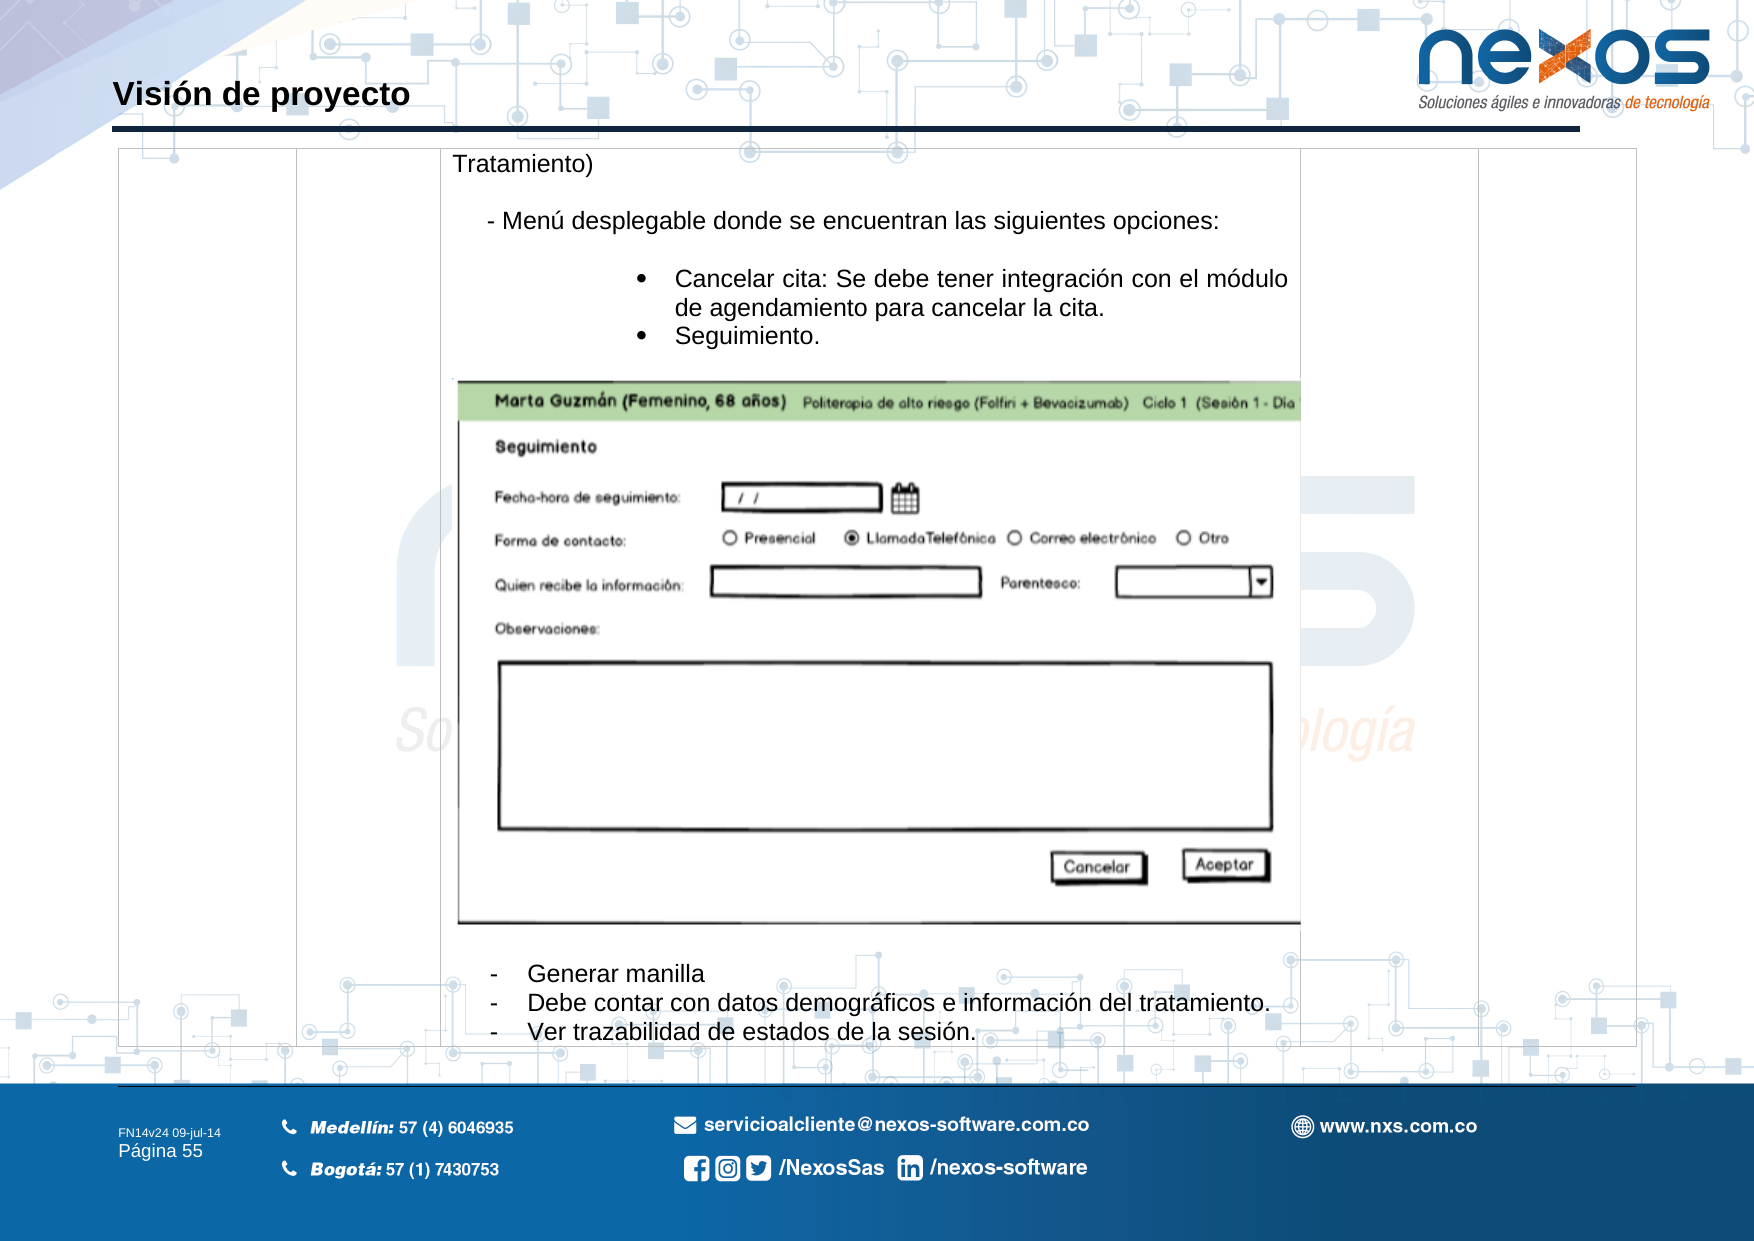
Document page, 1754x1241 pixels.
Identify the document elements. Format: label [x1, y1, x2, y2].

table_cell [297, 149, 440, 1046]
table_cell [1479, 149, 1636, 1046]
picture [0, 0, 1754, 1241]
table_cell [1301, 149, 1478, 1046]
table_cell [441, 149, 1300, 1046]
table_cell [119, 149, 296, 1046]
